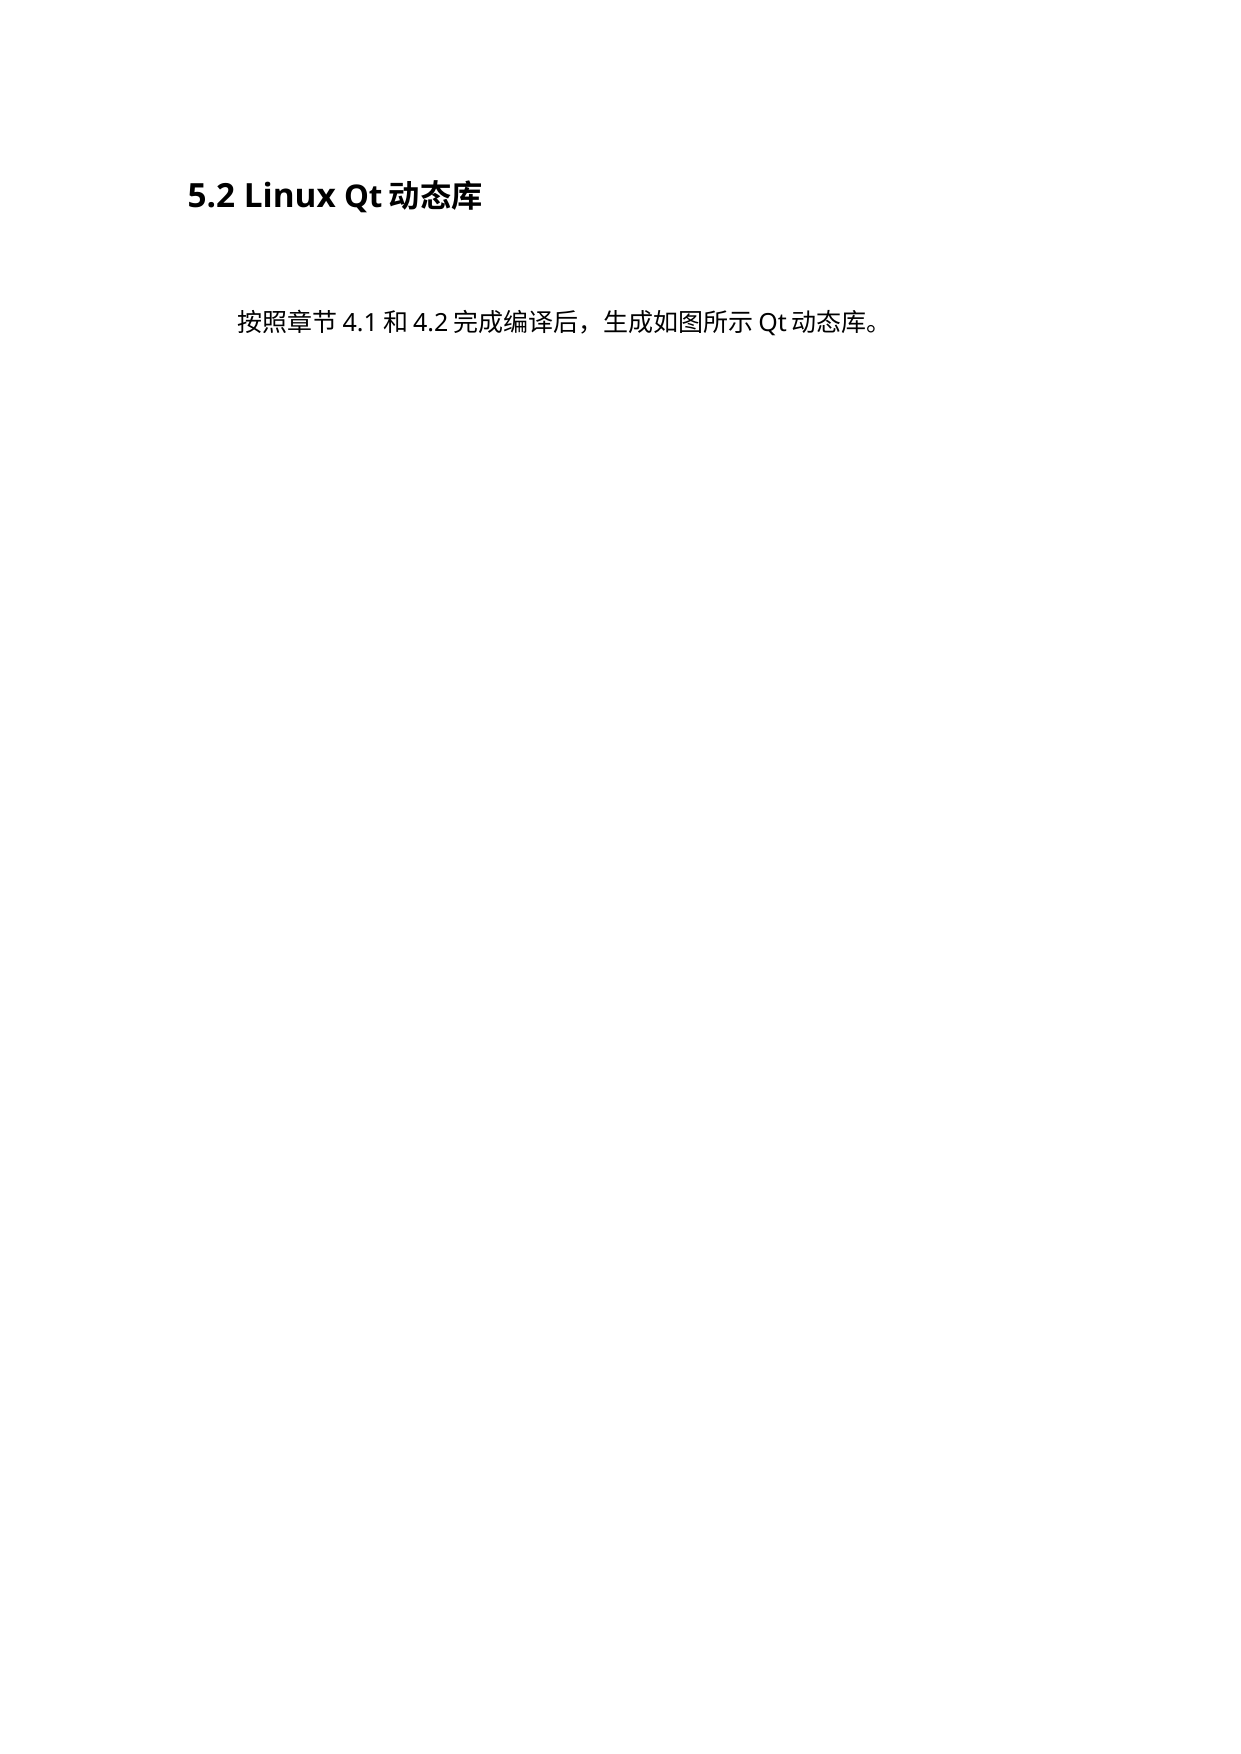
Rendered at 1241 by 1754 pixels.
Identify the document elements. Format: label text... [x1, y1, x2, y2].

text 按照章节4.1和4.2完成编译后，生成如图所示Qt动态库。 [187, 288, 1053, 353]
subtitle 5.2 Linux Qt动态库 [187, 162, 1053, 227]
